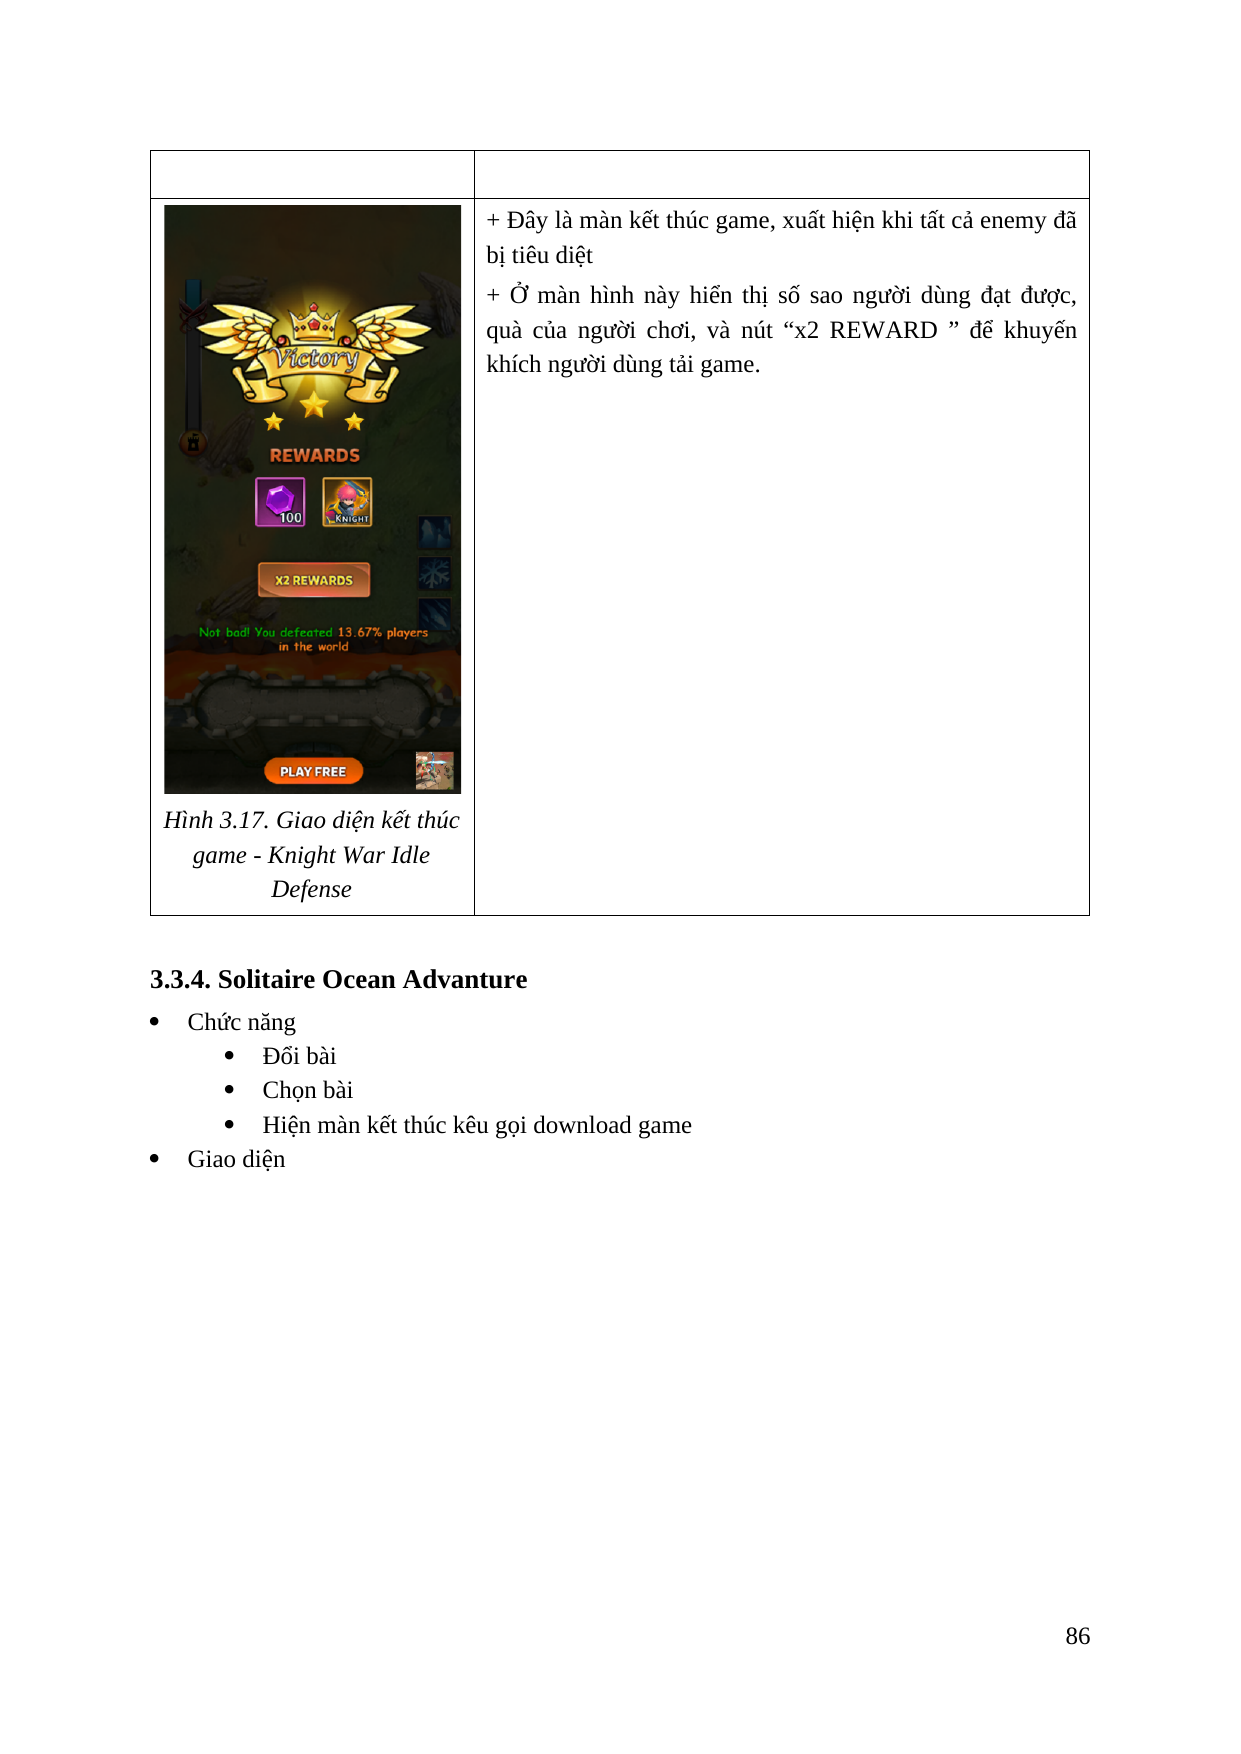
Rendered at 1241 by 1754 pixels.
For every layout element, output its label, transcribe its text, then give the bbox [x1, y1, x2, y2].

list Đổi bài [225, 1041, 1090, 1070]
list Chức năng [150, 1007, 1090, 1035]
list Giao diện [150, 1144, 1090, 1173]
list Chọn bài [225, 1076, 1090, 1104]
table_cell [475, 151, 1089, 198]
list Hiện màn kết thúc kêu gọi download game [225, 1110, 1090, 1139]
table_cell Hình 3.17. Giao diện kết thúc game - Knight War Idle Defense [151, 199, 474, 915]
picture [164, 205, 462, 794]
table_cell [151, 151, 474, 198]
table_cell + Đây là màn kết thúc game, xuất hiện khi tất cả enemy đã bị tiêu diệt + Ở màn hình này hiển thị số sao người dùng đạt được, quà của người chơi, và nút “x2 REWARD ” để khuyến khích người dùng tải game. [475, 199, 1089, 915]
subtitle 3.3.4. Solitaire Ocean Advanture [150, 963, 1090, 994]
